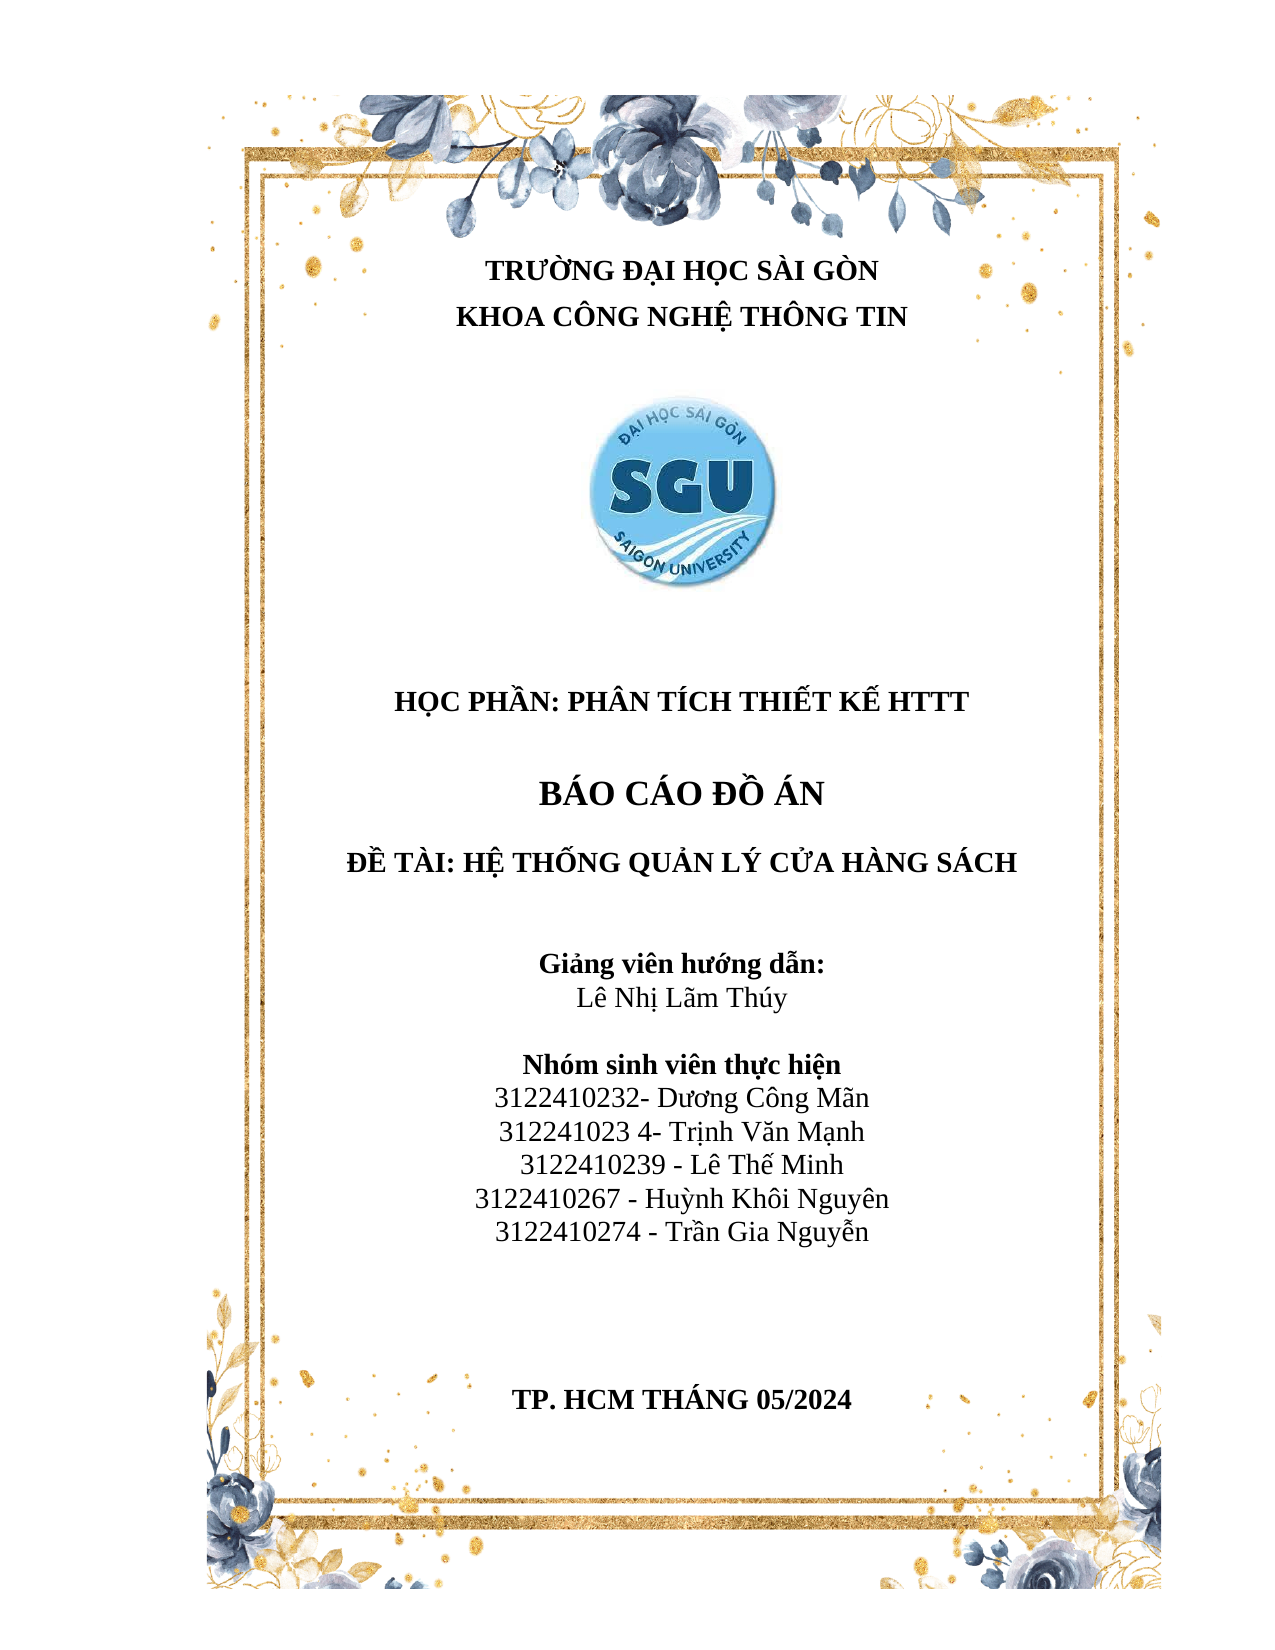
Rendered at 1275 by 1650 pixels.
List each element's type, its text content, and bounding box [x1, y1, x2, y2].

text Lê Nhị Lãm Thúy [207, 980, 1157, 1013]
text TRƯỜNG ĐẠI HỌC SÀI GÒN [207, 253, 1157, 286]
text Nhóm sinh viên thực hiện [207, 1047, 1157, 1080]
text HỌC PHẦN: PHÂN TÍCH THIẾT KẾ HTTT [207, 684, 1157, 717]
text 3122410267 - Huỳnh Khôi Nguyên [207, 1181, 1157, 1214]
text 3122410232- Dương Công Mãn [207, 1080, 1157, 1114]
text 3122410274 - Trần Gia Nguyễn [207, 1214, 1157, 1248]
text BÁO CÁO ĐỒ ÁN [207, 772, 1157, 813]
text ĐỀ TÀI: HỆ THỐNG QUẢN LÝ CỬA HÀNG SÁCH [207, 846, 1157, 879]
text KHOA CÔNG NGHỆ THÔNG TIN [207, 299, 1157, 332]
picture [206, 95, 1162, 1589]
text TP. HCM THÁNG 05/2024 [207, 1382, 1157, 1416]
text 312241023 4- Trịnh Văn Mạnh [207, 1114, 1157, 1147]
text Giảng viên hướng dẫn: [207, 946, 1157, 980]
text 3122410239 - Lê Thế Minh [207, 1147, 1157, 1181]
